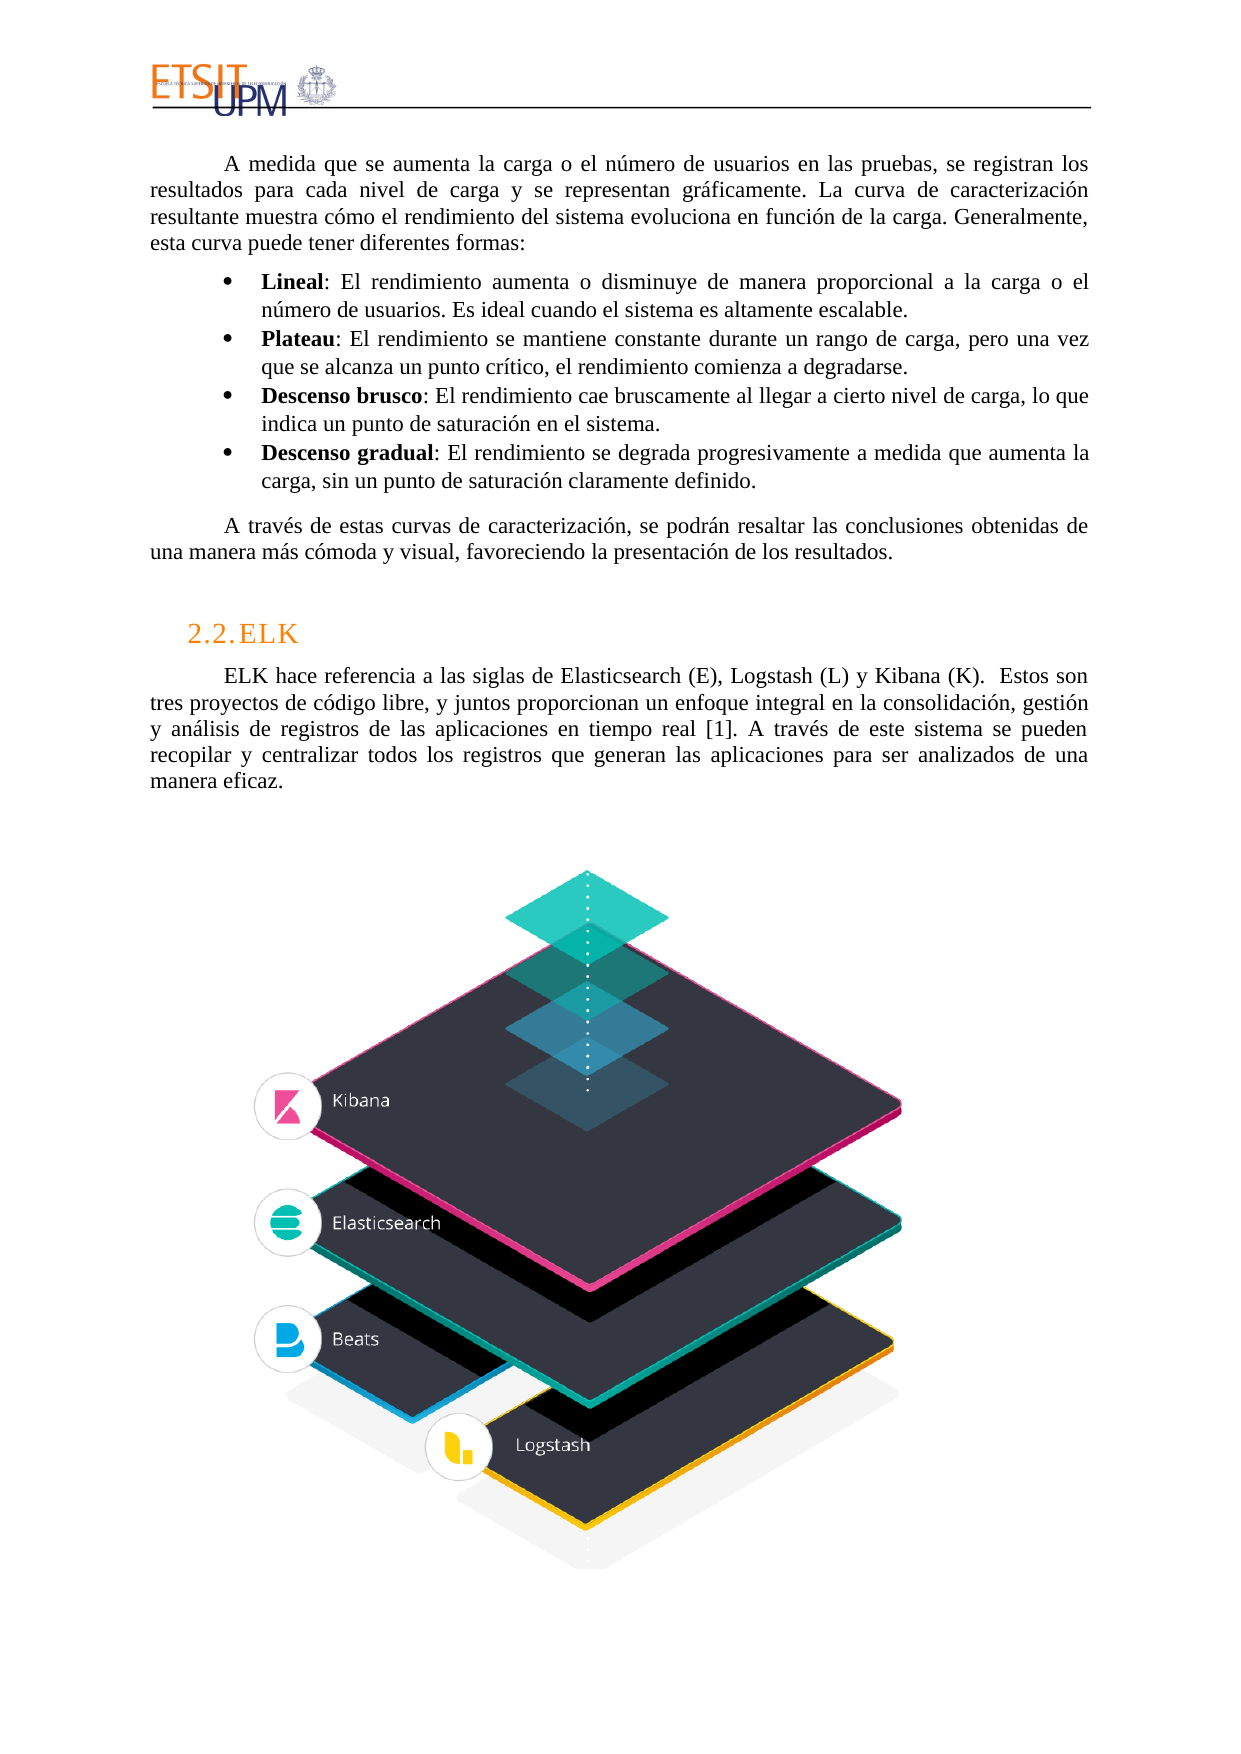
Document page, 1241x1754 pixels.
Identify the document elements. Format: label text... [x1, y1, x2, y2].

list Descenso gradual: El rendimiento se degrada progresivamente a medida que aumenta la carga, sin un punto de saturación claramente definido. [224, 438, 1090, 493]
text A medida que se aumenta la carga o el número de usuarios en las pruebas, se registran los resultados para cada nivel de carga y se representan gráficamente. La curva de caracterización resultante muestra cómo el rendimiento del sistema evoluciona en función de la carga. Generalmente, esta curva puede tener diferentes formas: [150, 150, 1090, 255]
picture [150, 845, 1036, 1569]
picture [151, 63, 338, 117]
subtitle ELK [187, 616, 1090, 650]
list Plateau: El rendimiento se mantiene constante durante un rango de carga, pero una vez que se alcanza un punto crítico, el rendimiento comienza a degradarse. [224, 325, 1090, 379]
list Lineal: El rendimiento aumenta o disminuye de manera proporcional a la carga o el número de usuarios. Es ideal cuando el sistema es altamente escalable. [224, 268, 1090, 323]
text A través de estas curvas de caracterización, se podrán resaltar las conclusiones obtenidas de una manera más cómoda y visual, favoreciendo la presentación de los resultados. [150, 512, 1090, 565]
list Descenso brusco: El rendimiento cae bruscamente al llegar a cierto nivel de carga, lo que indica un punto de saturación en el sistema. [224, 382, 1090, 436]
text ELK hace referencia a las siglas de Elasticsearch (E), Logstash (L) y Kibana (K). Estos son tres proyectos de código libre, y juntos proporcionan un enfoque integral en la consolidación, gestión y análisis de registros de las aplicaciones en tiempo real [1]. A través de este sistema se pueden recopilar y centralizar todos los registros que generan las aplicaciones para ser analizados de una manera eficaz. [150, 662, 1090, 794]
